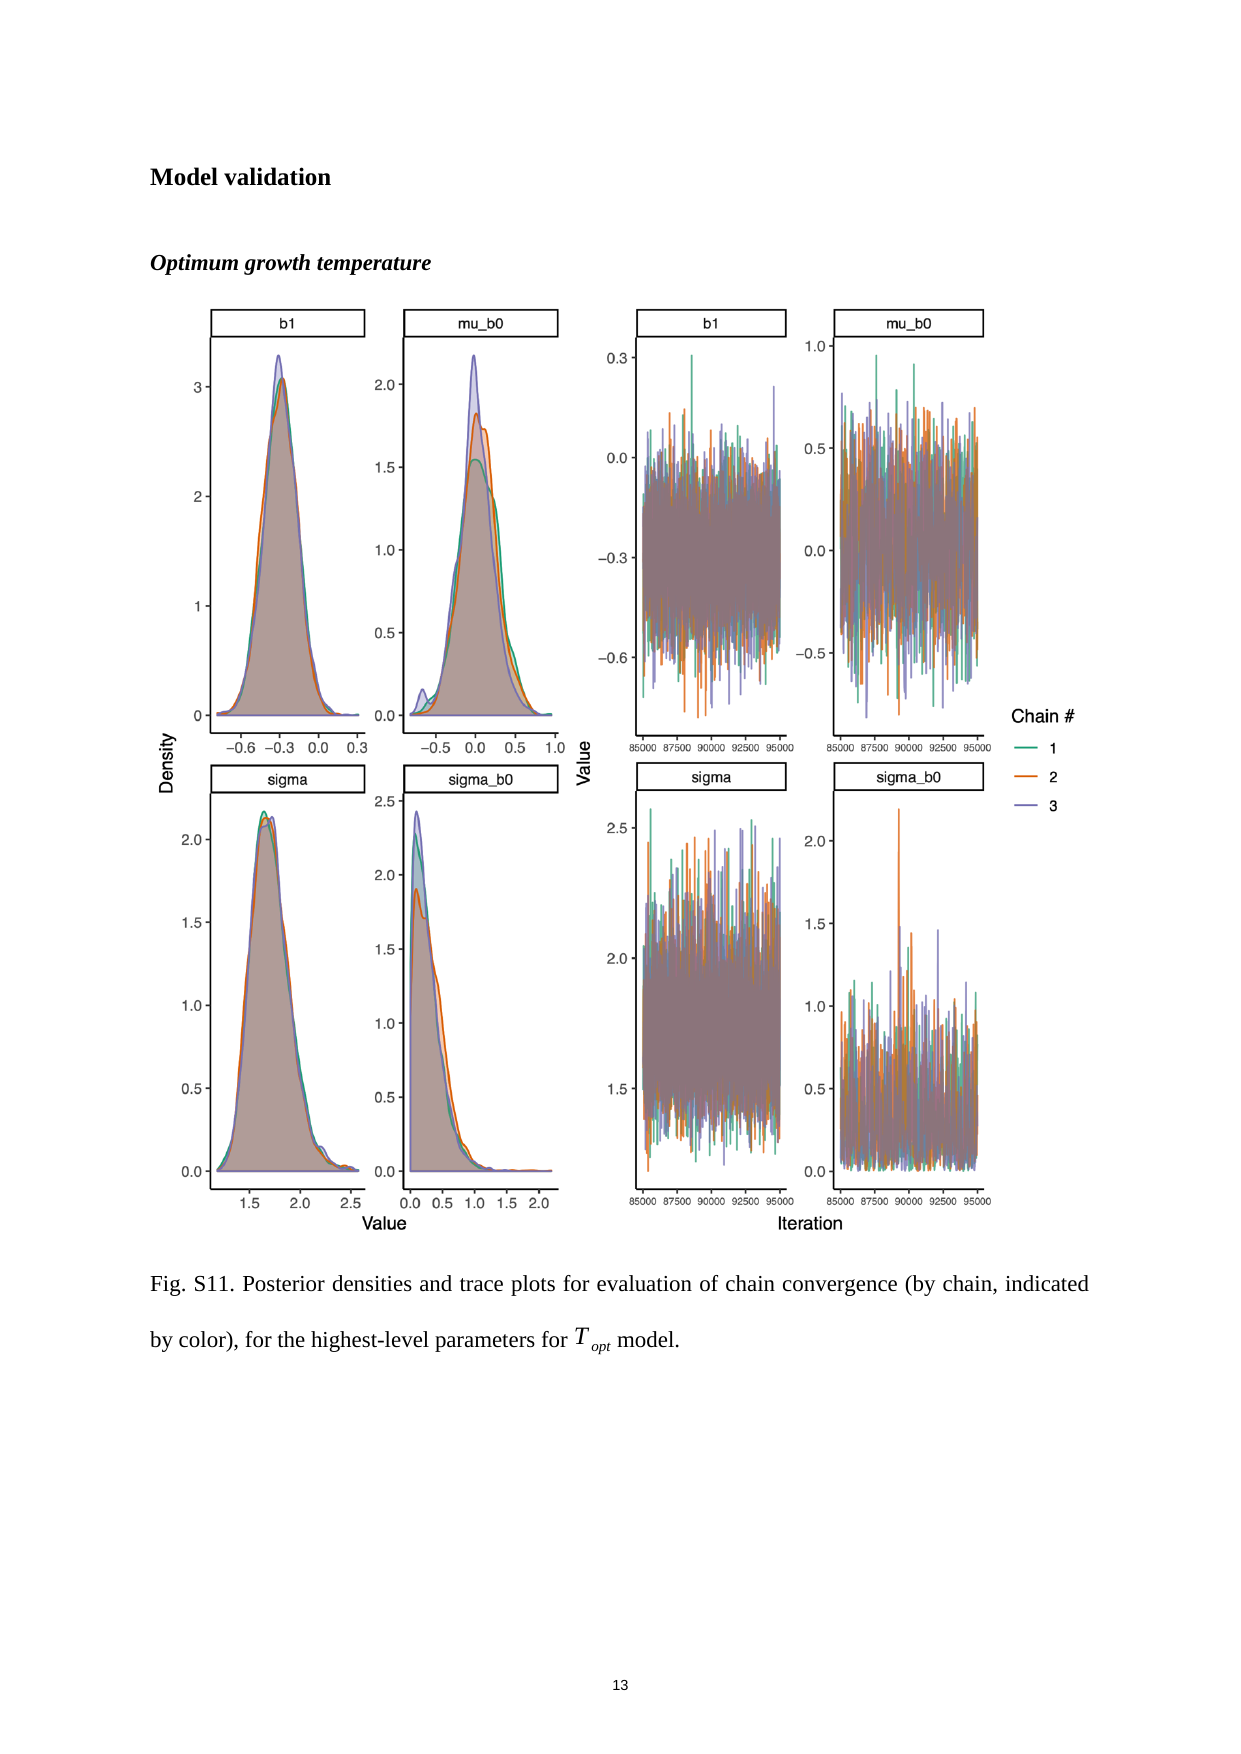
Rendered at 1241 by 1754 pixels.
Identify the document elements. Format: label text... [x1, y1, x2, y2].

picture [150, 301, 1091, 1242]
subtitle Model validation [150, 162, 1090, 191]
subtitle Optimum growth temperature [150, 249, 1090, 275]
text Fig. S11. Posterior densities and trace plots for evaluation of chain convergence (by chain, indicated by color), for the highest-level parameters for model. [150, 1270, 1090, 1354]
